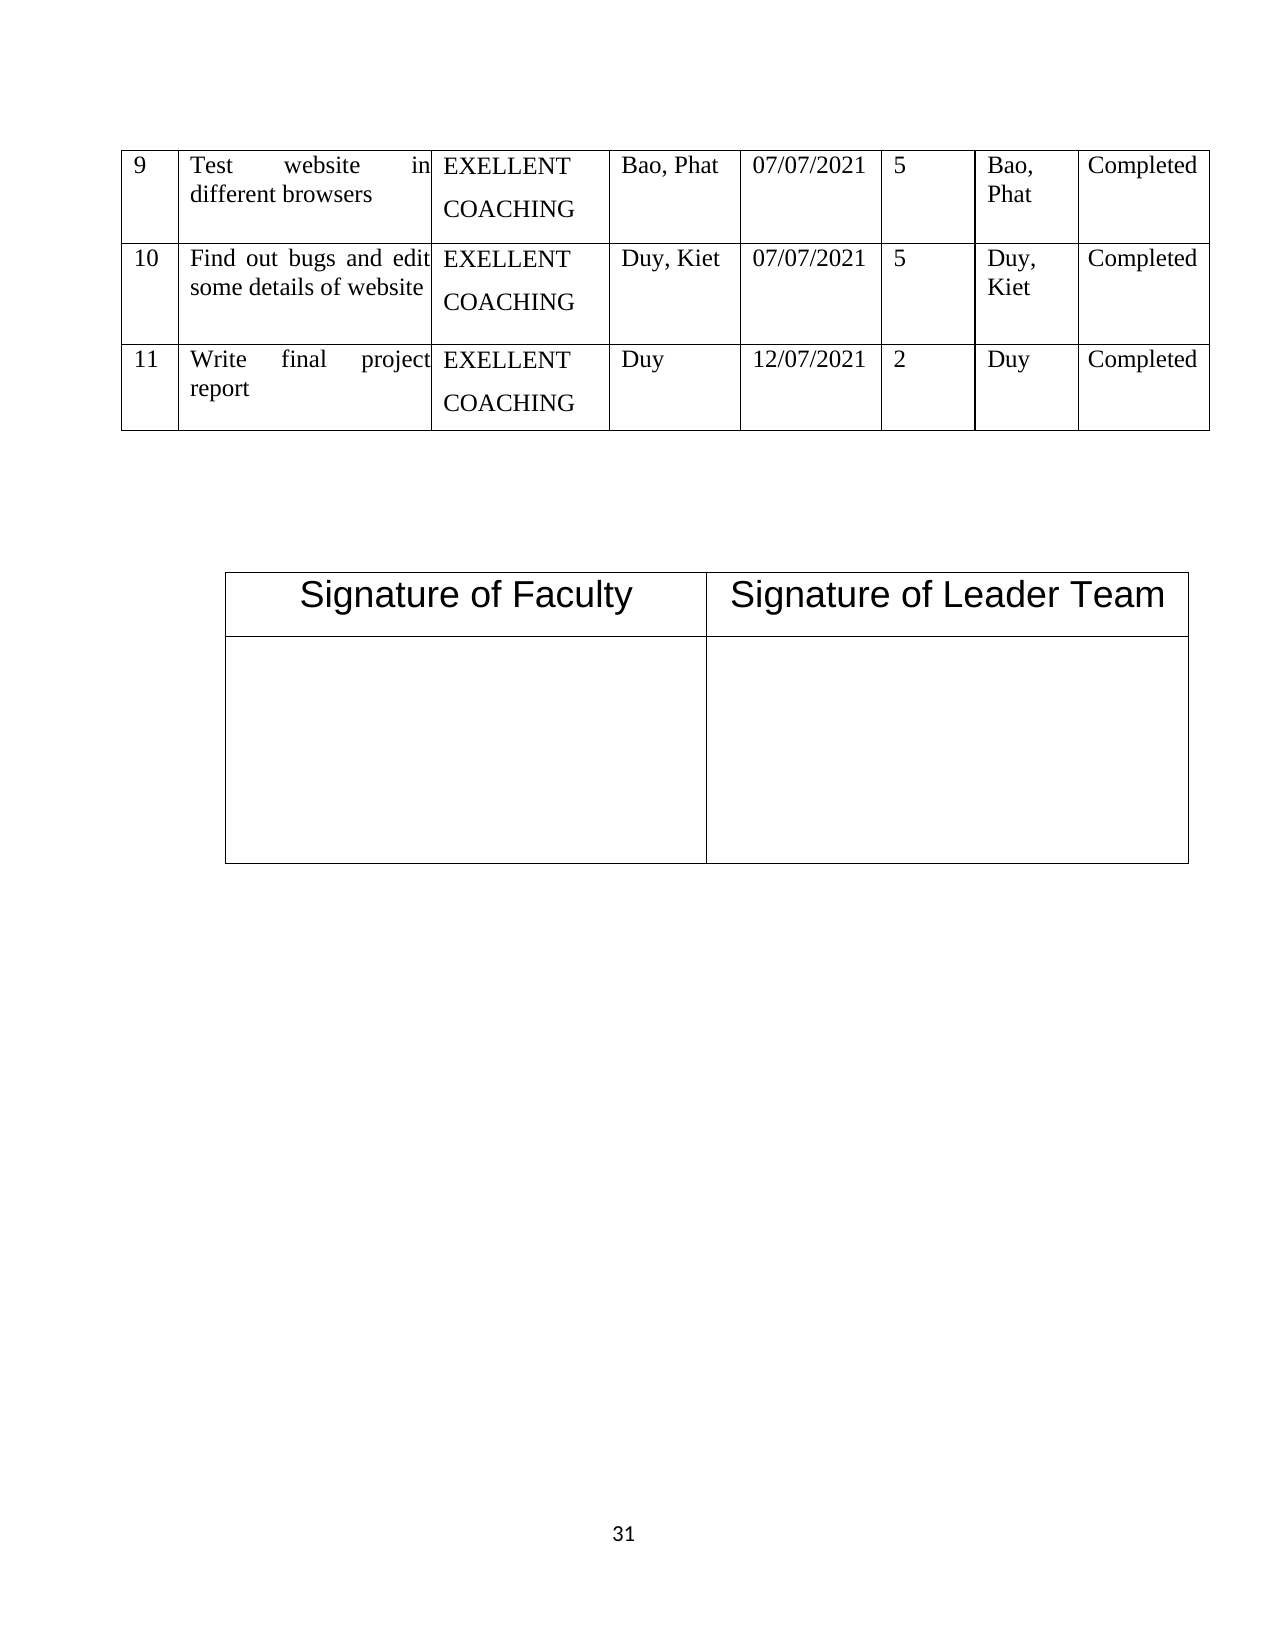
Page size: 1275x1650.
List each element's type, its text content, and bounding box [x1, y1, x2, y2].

table_cell Test website in different browsers [179, 151, 431, 243]
table_cell 9 [122, 151, 178, 243]
table_cell [226, 637, 706, 863]
table_cell Duy, Kiet [976, 244, 1078, 344]
table_cell 07/07/2021 [741, 244, 881, 344]
table_cell 10 [122, 244, 178, 344]
table_cell [707, 637, 1188, 863]
table_cell Bao, Phat [610, 151, 740, 243]
table_cell Bao, Phat [976, 151, 1078, 243]
table_cell Duy [976, 345, 1078, 430]
table_cell 5 [882, 151, 974, 243]
table_cell 11 [122, 345, 178, 430]
table_cell Completed [1079, 151, 1209, 243]
table_cell 5 [882, 244, 974, 344]
table_cell 2 [882, 345, 974, 430]
table_cell 07/07/2021 [741, 151, 881, 243]
table_cell Find out bugs and edit some details of website [179, 244, 431, 344]
table_cell Completed [1079, 244, 1209, 344]
table_header Signature of Faculty [226, 573, 706, 636]
table_header Signature of Leader Team [707, 573, 1188, 636]
table_cell 12/07/2021 [741, 345, 881, 430]
table_cell EXELLENT COACHING [432, 151, 609, 243]
table_cell Duy, Kiet [610, 244, 740, 344]
table_cell Completed [1079, 345, 1209, 430]
table_cell Duy [610, 345, 740, 430]
table_cell Write final project report [179, 345, 431, 430]
table_cell EXELLENT COACHING [432, 345, 609, 430]
table_cell EXELLENT COACHING [432, 244, 609, 344]
